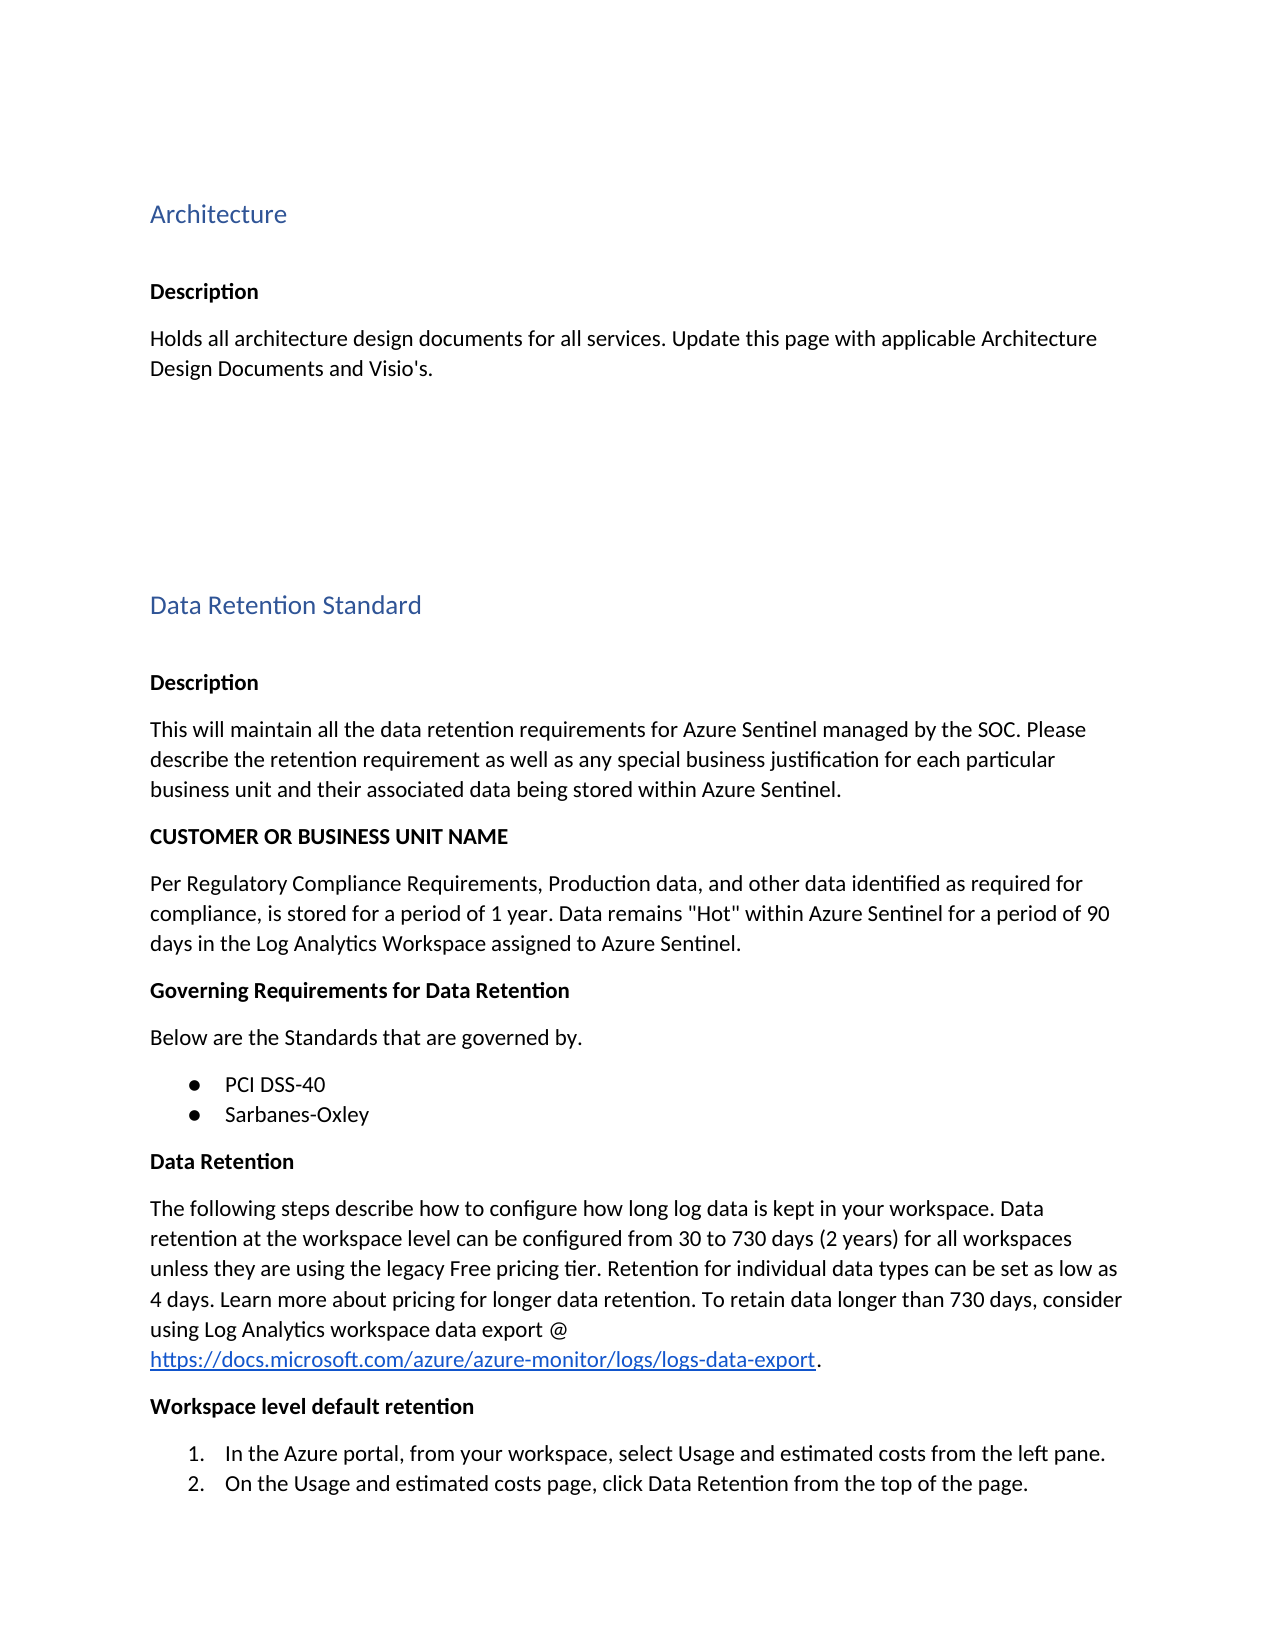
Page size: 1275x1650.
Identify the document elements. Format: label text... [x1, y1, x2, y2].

list PCI DSS-40 [187, 1070, 1125, 1098]
text Description [150, 277, 1125, 305]
text Governing Requirements for Data Retention [150, 976, 1125, 1004]
list In the Azure portal, from your workspace, select Usage and estimated costs from the left pane. [187, 1439, 1125, 1467]
subtitle Data Retention Standard [150, 588, 1125, 621]
text The following steps describe how to configure how long log data is kept in your workspace. Data retention at the workspace level can be configured from 30 to 730 days (2 years) for all workspaces unless they are using the legacy Free pricing tier. Retention for individual data types can be set as low as 4 days. Learn more about pricing for longer data retention. To retain data longer than 730 days, consider using Log Analytics workspace data export @ https://docs.microsoft.com/azure/azure-monitor/logs/logs-data-export. [150, 1194, 1125, 1373]
text Per Regulatory Compliance Requirements, Production data, and other data identified as required for compliance, is stored for a period of 1 year. Data remains "Hot" within Azure Sentinel for a period of 90 days in the Log Analytics Workspace assigned to Azure Sentinel. [150, 869, 1125, 958]
list On the Usage and estimated costs page, click Data Retention from the top of the page. [187, 1469, 1125, 1497]
text Holds all architecture design documents for all services. Update this page with applicable Architecture Design Documents and Visio's. [150, 324, 1125, 382]
text Below are the Standards that are governed by. [150, 1023, 1125, 1051]
list Sarbanes-Oxley [187, 1100, 1125, 1128]
text This will maintain all the data retention requirements for Azure Sentinel managed by the SOC. Please describe the retention requirement as well as any special business justification for each particular business unit and their associated data being stored within Azure Sentinel. [150, 715, 1125, 803]
subtitle Architecture [150, 197, 1125, 230]
text Workspace level default retention [150, 1392, 1125, 1420]
text CUSTOMER OR BUSINESS UNIT NAME [150, 822, 1125, 850]
text Data Retention [150, 1147, 1125, 1175]
text Description [150, 668, 1125, 696]
